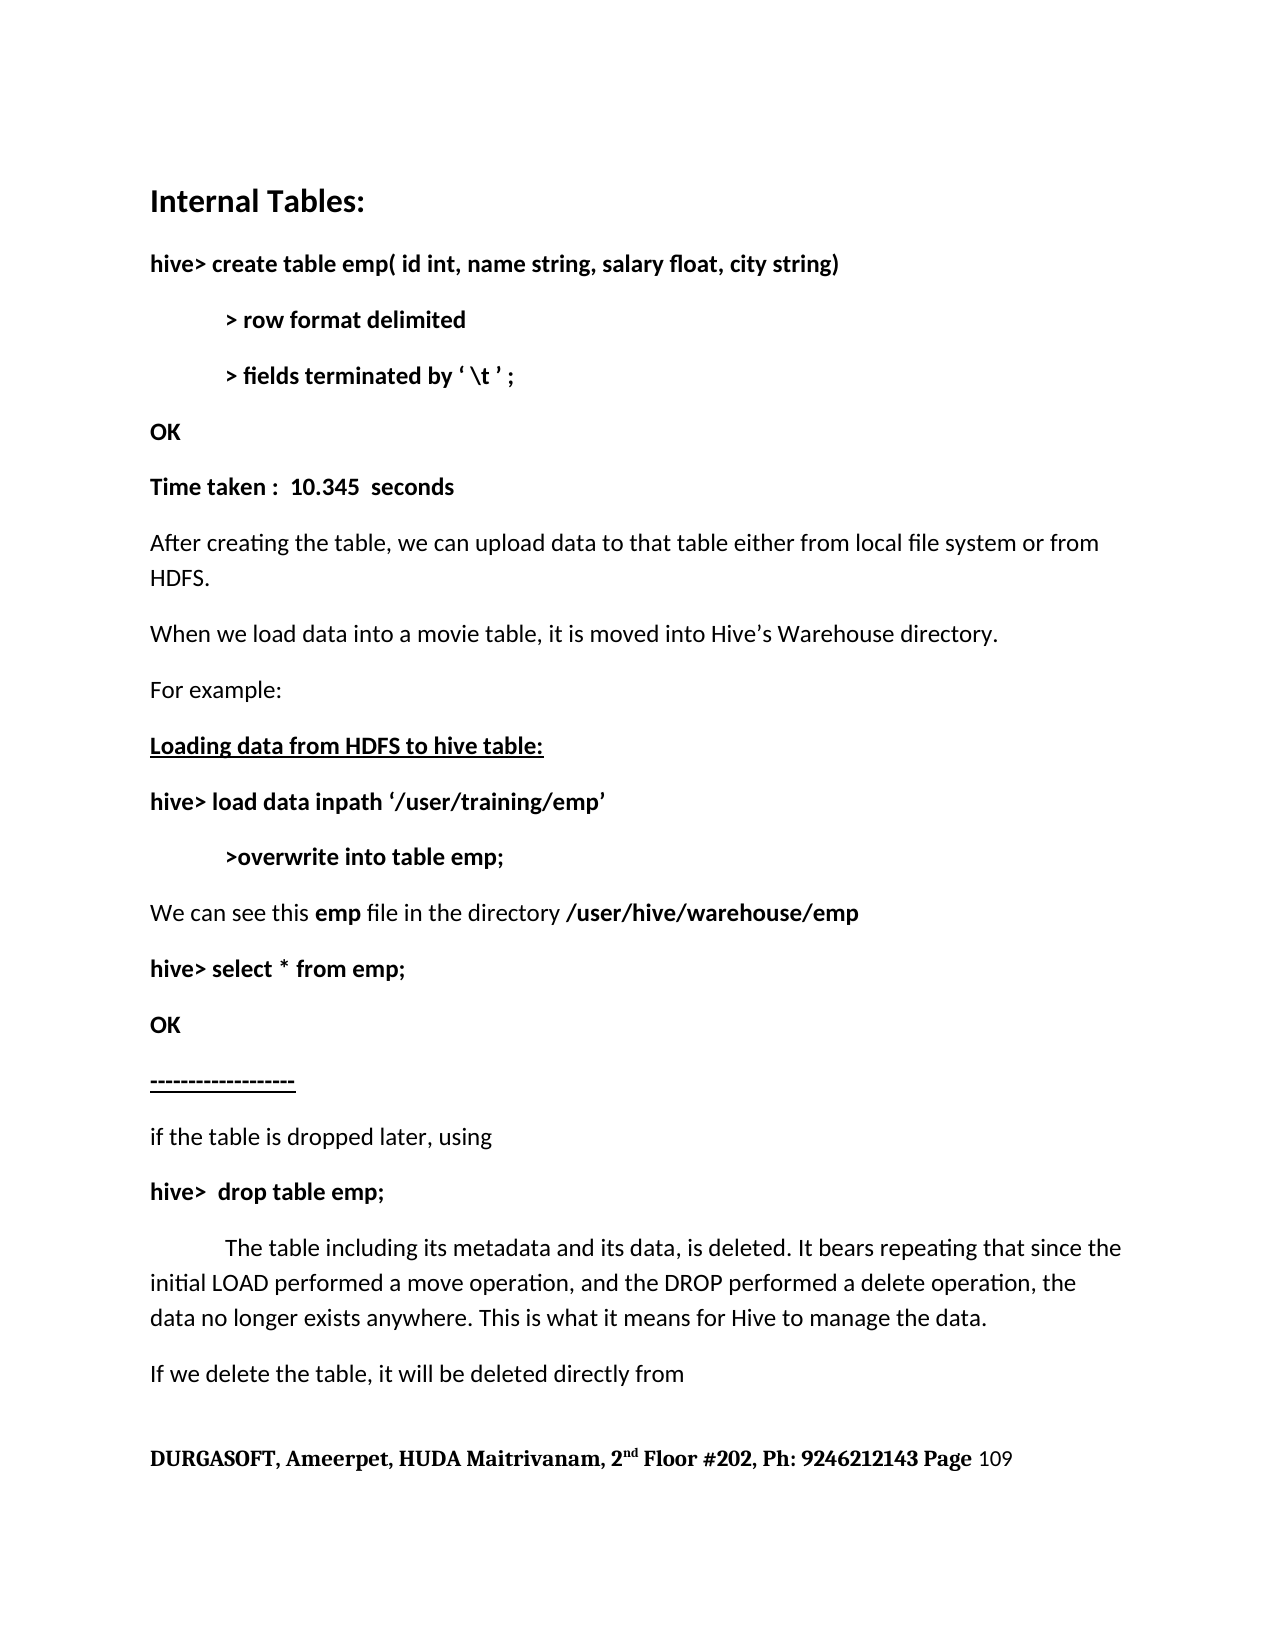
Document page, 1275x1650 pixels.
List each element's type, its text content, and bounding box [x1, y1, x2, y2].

text Time taken : 10.345 seconds [150, 471, 1125, 502]
text if the table is dropped later, using [150, 1121, 1125, 1151]
text The table including its metadata and its data, is deleted. It bears repeating that since the initial LOAD performed a move operation, and the DROP performed a delete operation, the data no longer exists anywhere. This is what it means for Hive to manage the data. [150, 1232, 1125, 1333]
text When we load data into a movie table, it is moved into Hive’s Warehouse directory. [150, 618, 1125, 649]
text hive> drop table emp; [150, 1176, 1125, 1207]
text After creating the table, we can upload data to that table either from local file system or from HDFS. [150, 527, 1125, 593]
text hive> select * from emp; [150, 953, 1125, 984]
text ------------------- [150, 1065, 1125, 1095]
text For example: [150, 674, 1125, 704]
text OK [150, 416, 1125, 446]
text We can see this emp file in the directory /user/hive/warehouse/emp [150, 897, 1125, 928]
text OK [150, 1009, 1125, 1039]
text hive> create table emp( id int, name string, salary float, city string) [150, 248, 1125, 279]
text hive> load data inpath ‘/user/training/emp’ [150, 786, 1125, 816]
text If we delete the table, it will be deleted directly from [150, 1358, 1125, 1389]
text Loading data from HDFS to hive table: [150, 730, 1125, 760]
text Internal Tables: [150, 181, 1125, 221]
text >overwrite into table emp; [150, 841, 1125, 872]
text > row format delimited [150, 304, 1125, 334]
text > fields terminated by ‘ \t ’ ; [150, 360, 1125, 390]
